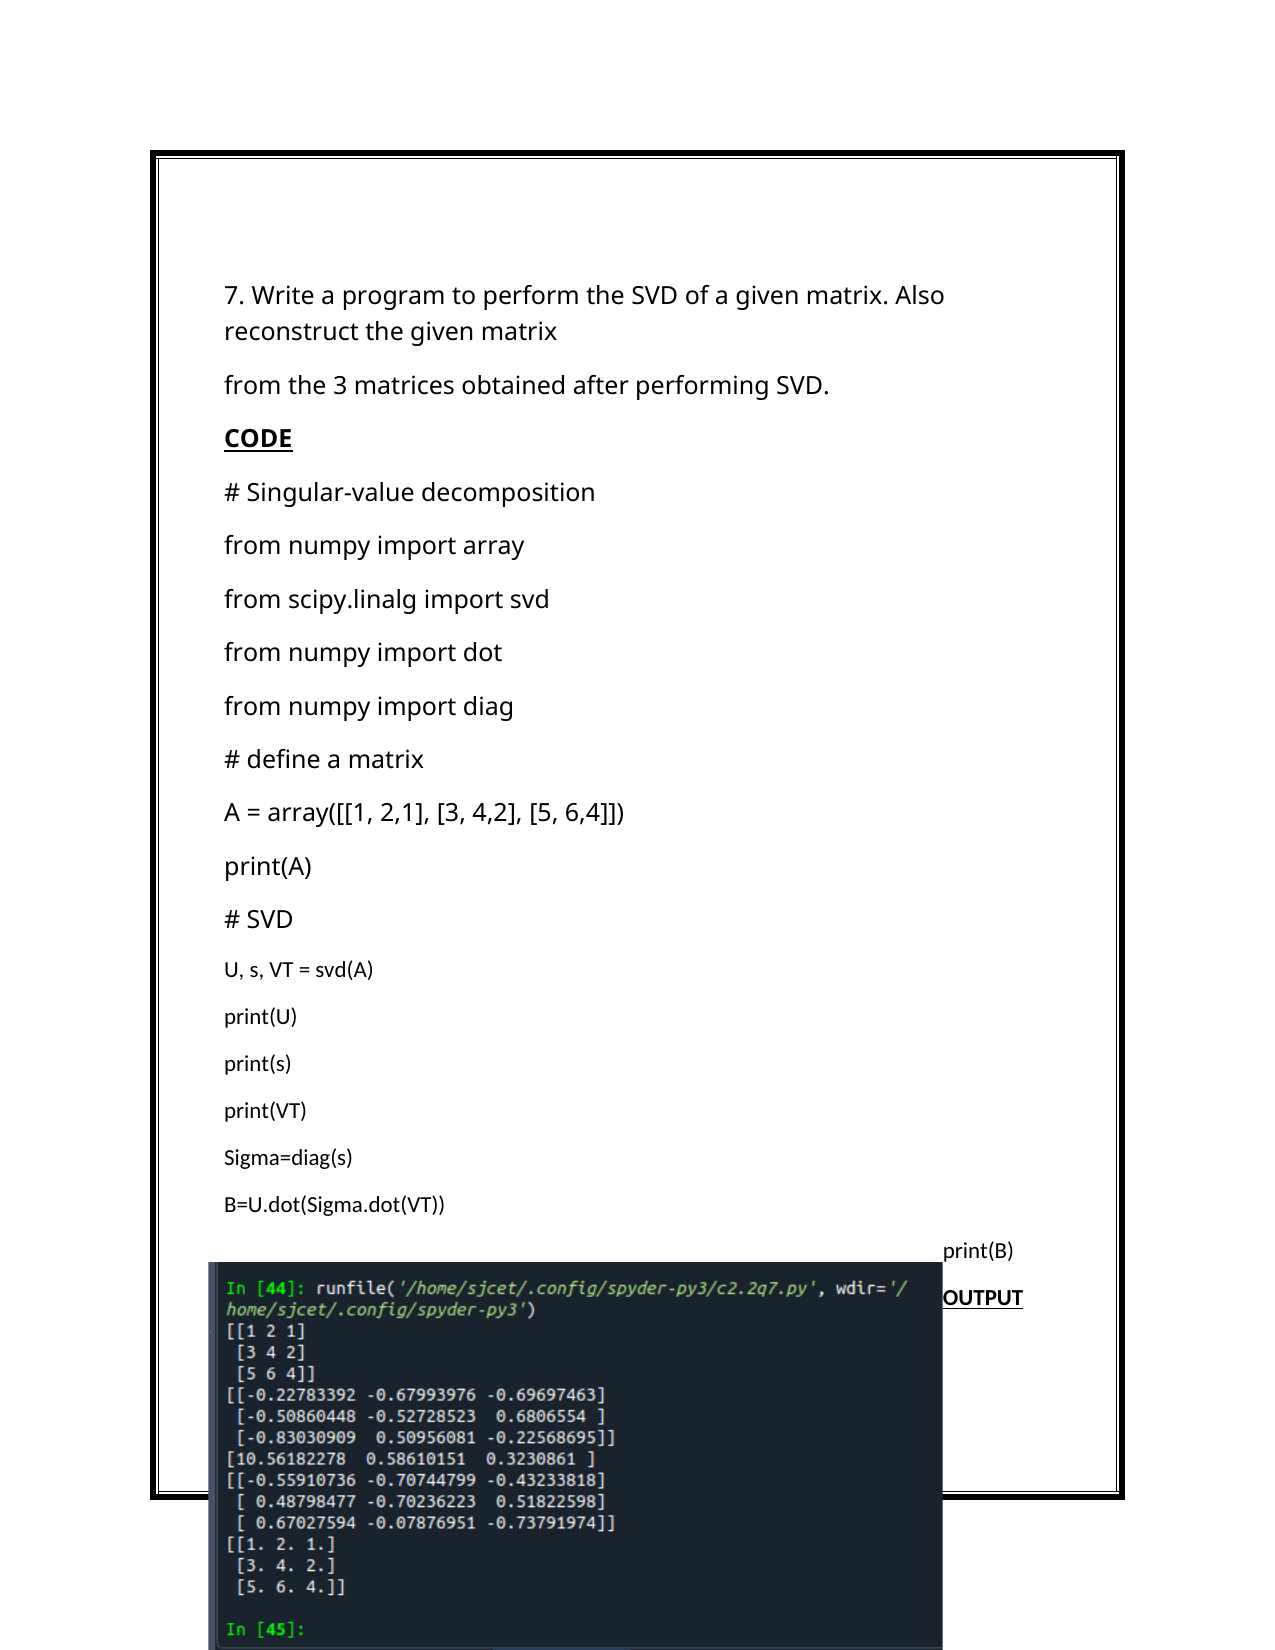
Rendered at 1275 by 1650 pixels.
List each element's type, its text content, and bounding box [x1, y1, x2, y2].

text from numpy import array [224, 528, 1051, 562]
text from numpy import diag [224, 688, 1051, 722]
text print(U) [224, 1002, 1051, 1030]
text Sigma=diag(s) [224, 1143, 1051, 1171]
text from the 3 matrices obtained after performing SVD. [224, 367, 1051, 402]
text print(VT) [224, 1096, 1051, 1124]
text from numpy import dot [224, 635, 1051, 669]
text A = array([[1, 2,1], [3, 4,2], [5, 6,4]]) [224, 795, 1051, 829]
text print(B) [224, 1237, 1051, 1264]
text # SVD [224, 902, 1051, 936]
text OUTPUT [943, 1283, 1051, 1311]
text print(A) [224, 848, 1051, 882]
text U, s, VT = svd(A) [224, 955, 1051, 983]
text print(s) [224, 1049, 1051, 1077]
text 7. Write a program to perform the SVD of a given matrix. Also reconstruct the given matrix [224, 277, 1051, 348]
text # define a matrix [224, 742, 1051, 776]
text from scipy.linalg import svd [224, 581, 1051, 615]
text CODE [224, 421, 1051, 455]
text # Singular-value decomposition [224, 474, 1051, 508]
picture [208, 1262, 943, 1650]
text B=U.dot(Sigma.dot(VT)) [224, 1190, 1051, 1218]
